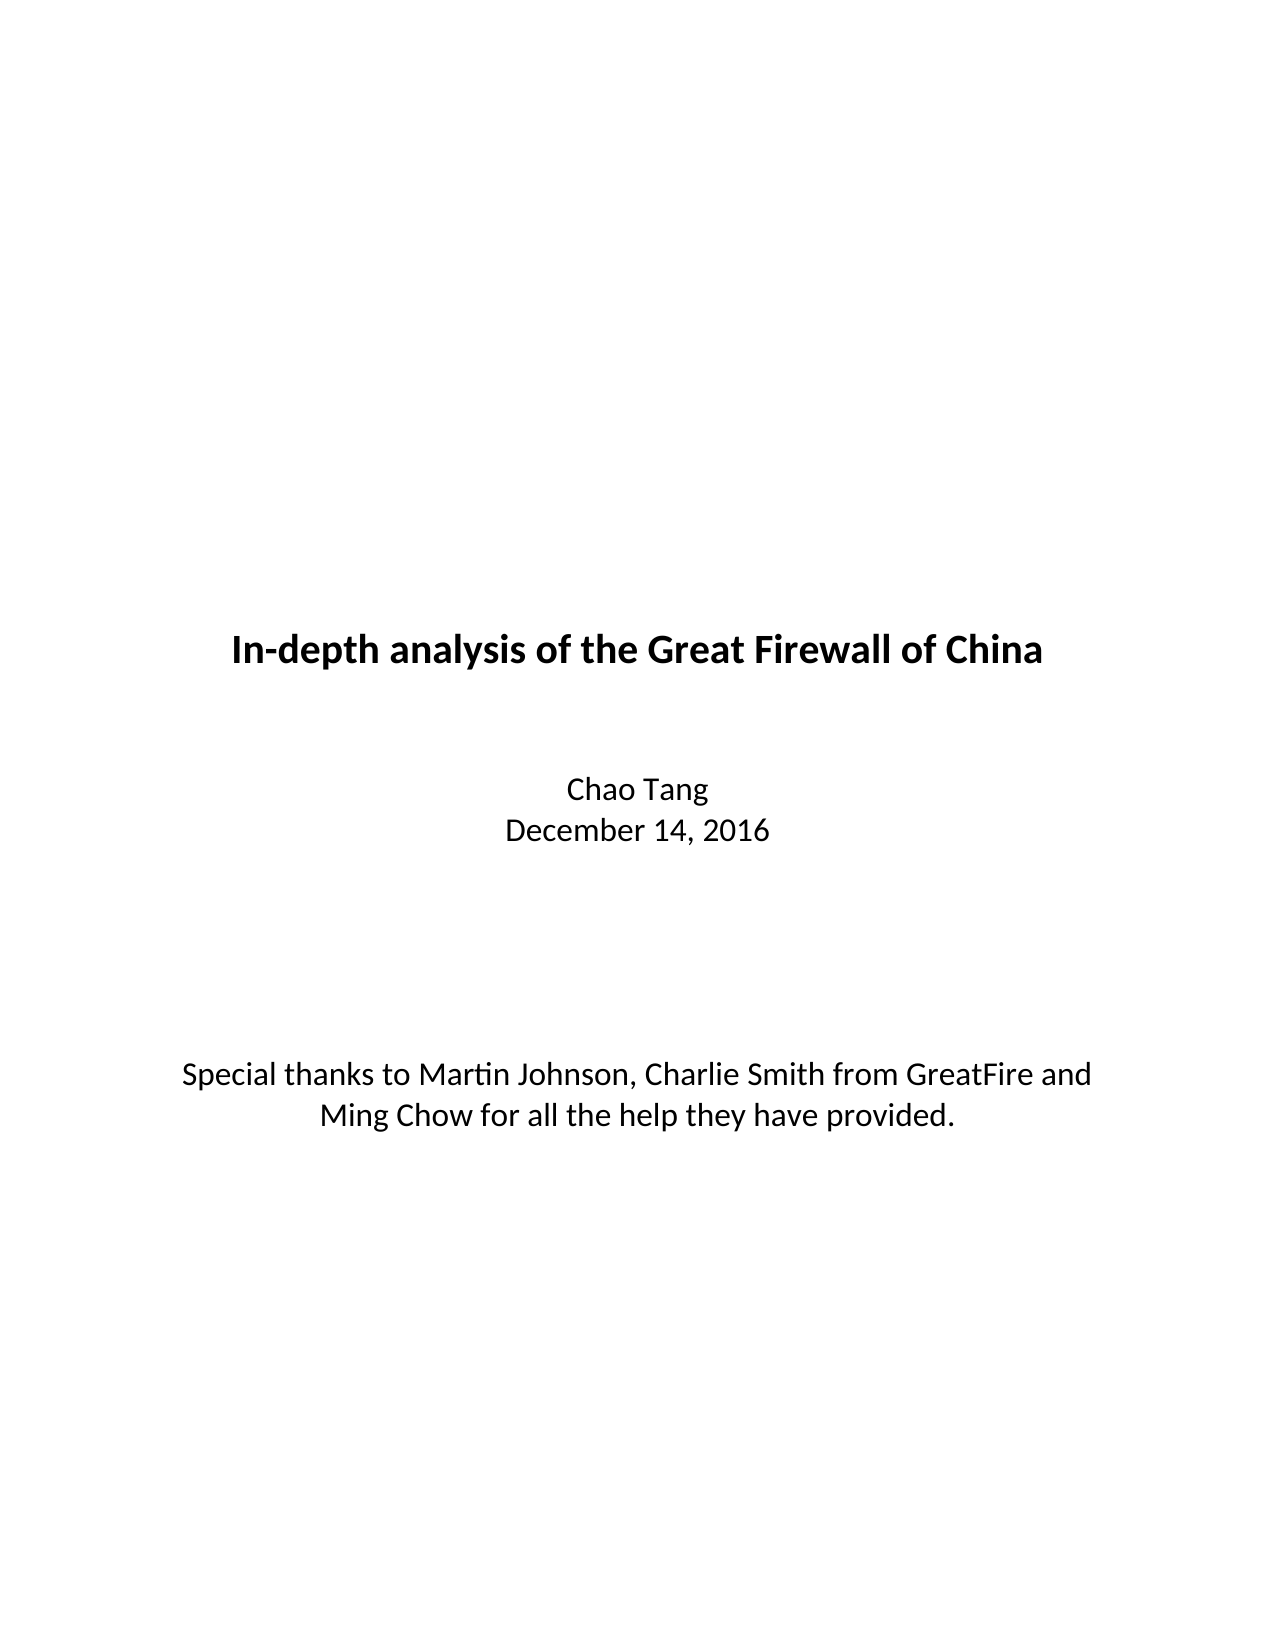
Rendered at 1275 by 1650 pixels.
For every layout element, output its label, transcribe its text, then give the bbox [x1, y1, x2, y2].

text In-depth analysis of the Great Firewall of China [150, 623, 1125, 674]
text December 14, 2016 [150, 809, 1125, 849]
text Chao Tang [150, 768, 1125, 809]
text Special thanks to Martin Johnson, Charlie Smith from GreatFire and Ming Chow for all the help they have provided. [150, 1053, 1125, 1134]
